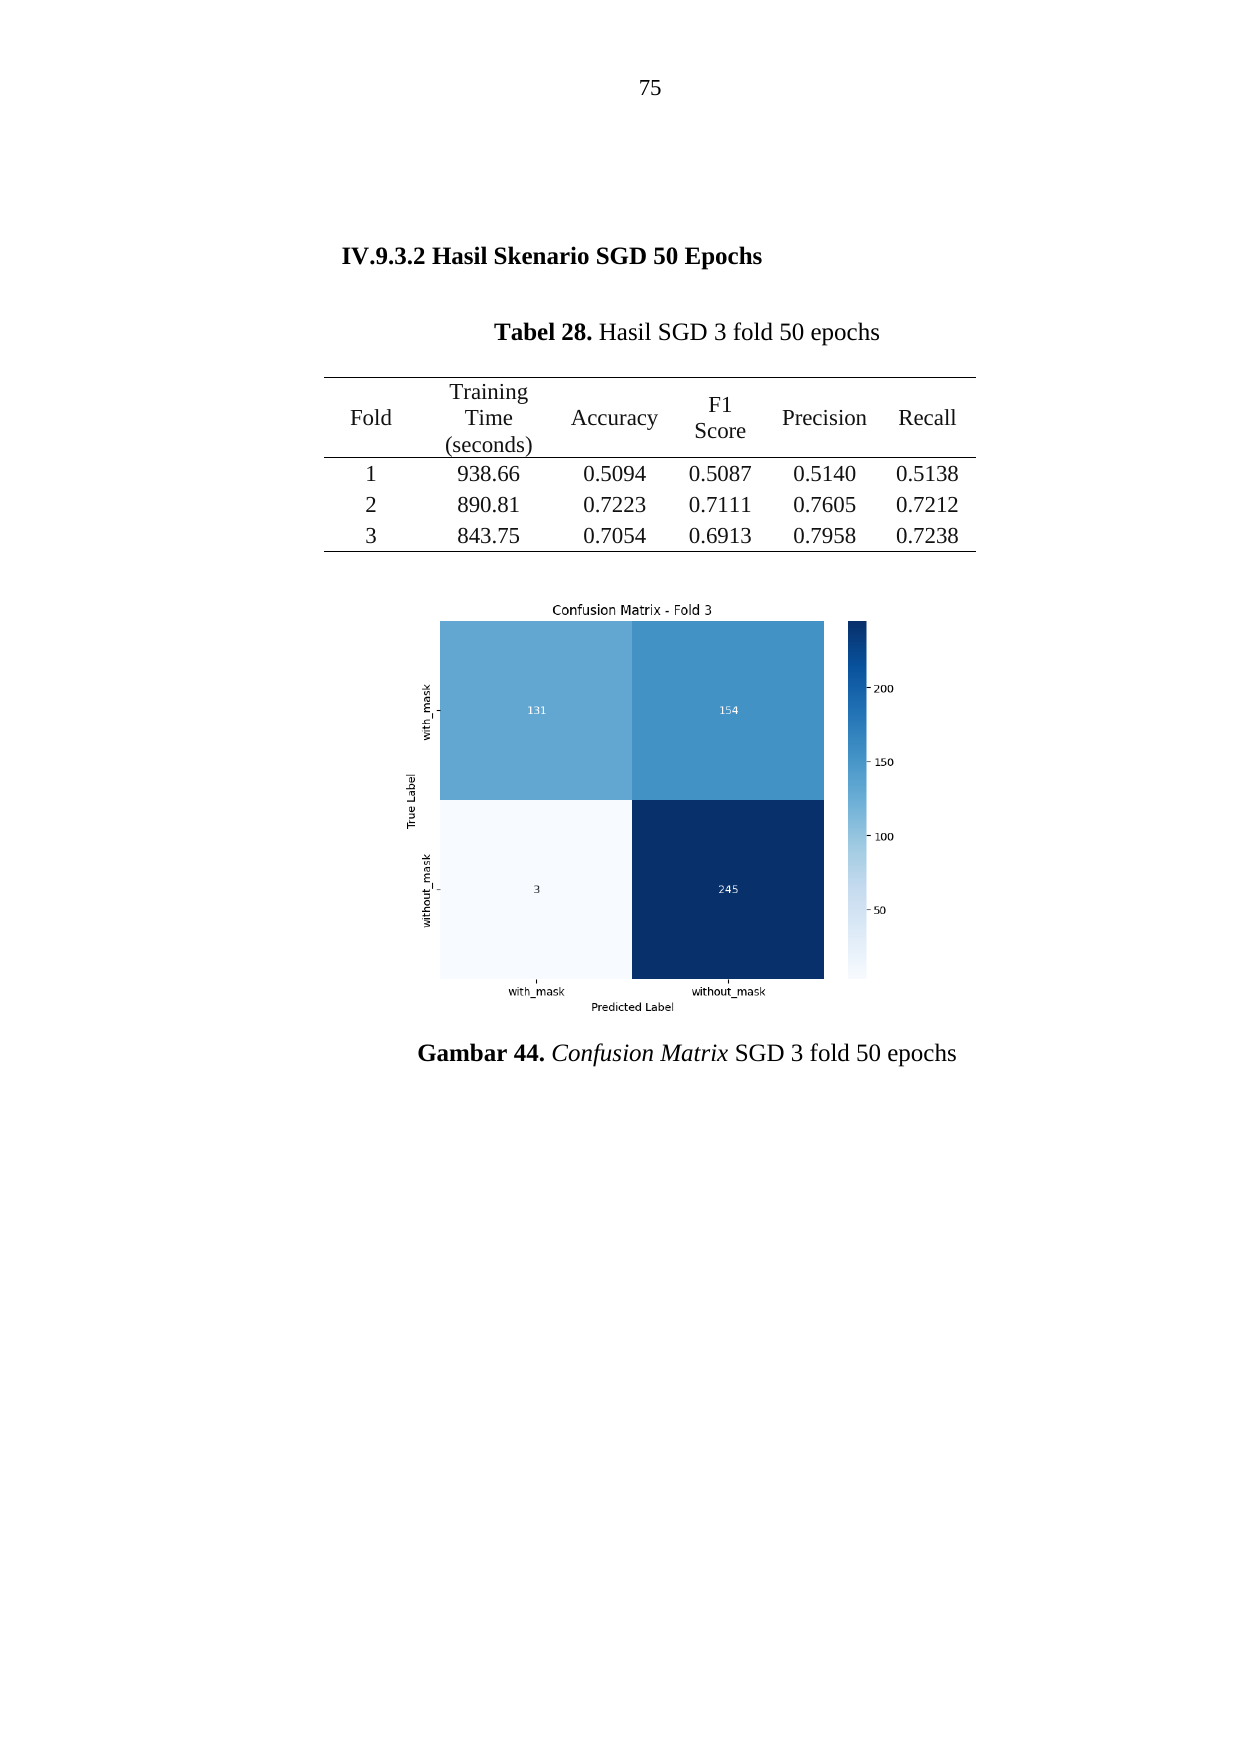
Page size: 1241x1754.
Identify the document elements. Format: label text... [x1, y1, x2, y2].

table_cell 0.7958 [771, 520, 878, 551]
table_cell 0.7605 [771, 488, 878, 519]
table_cell 0.5138 [879, 458, 976, 488]
subtitle Hasil Skenario SGD 50 Epochs [312, 241, 1063, 270]
table_cell 0.5087 [670, 458, 771, 488]
table_cell 0.7054 [559, 520, 670, 551]
table_cell 0.5094 [559, 458, 670, 488]
table_cell 0.7223 [559, 488, 670, 519]
table_cell 0.7212 [879, 488, 976, 519]
table_cell 938.66 [418, 458, 559, 488]
table_cell 0.6913 [670, 520, 771, 551]
table_header Fold [324, 378, 418, 457]
table_header Recall [879, 378, 976, 457]
text Gambar 44. Confusion Matrix SGD 3 fold 50 epochs [311, 1038, 1063, 1067]
table_header Precision [771, 378, 878, 457]
table_cell 0.5140 [771, 458, 878, 488]
picture [399, 597, 901, 1020]
table_cell 1 [324, 458, 418, 488]
table_cell 890.81 [418, 488, 559, 519]
text Tabel 28. Hasil SGD 3 fold 50 epochs [311, 317, 1063, 346]
table_cell 3 [324, 520, 418, 551]
table_header F1 Score [670, 378, 771, 457]
table_cell 0.7238 [879, 520, 976, 551]
table_cell 843.75 [418, 520, 559, 551]
table_cell 0.7111 [670, 488, 771, 519]
table_header Training Time (seconds) [418, 378, 559, 457]
table_header Accuracy [559, 378, 670, 457]
table_cell 2 [324, 488, 418, 519]
